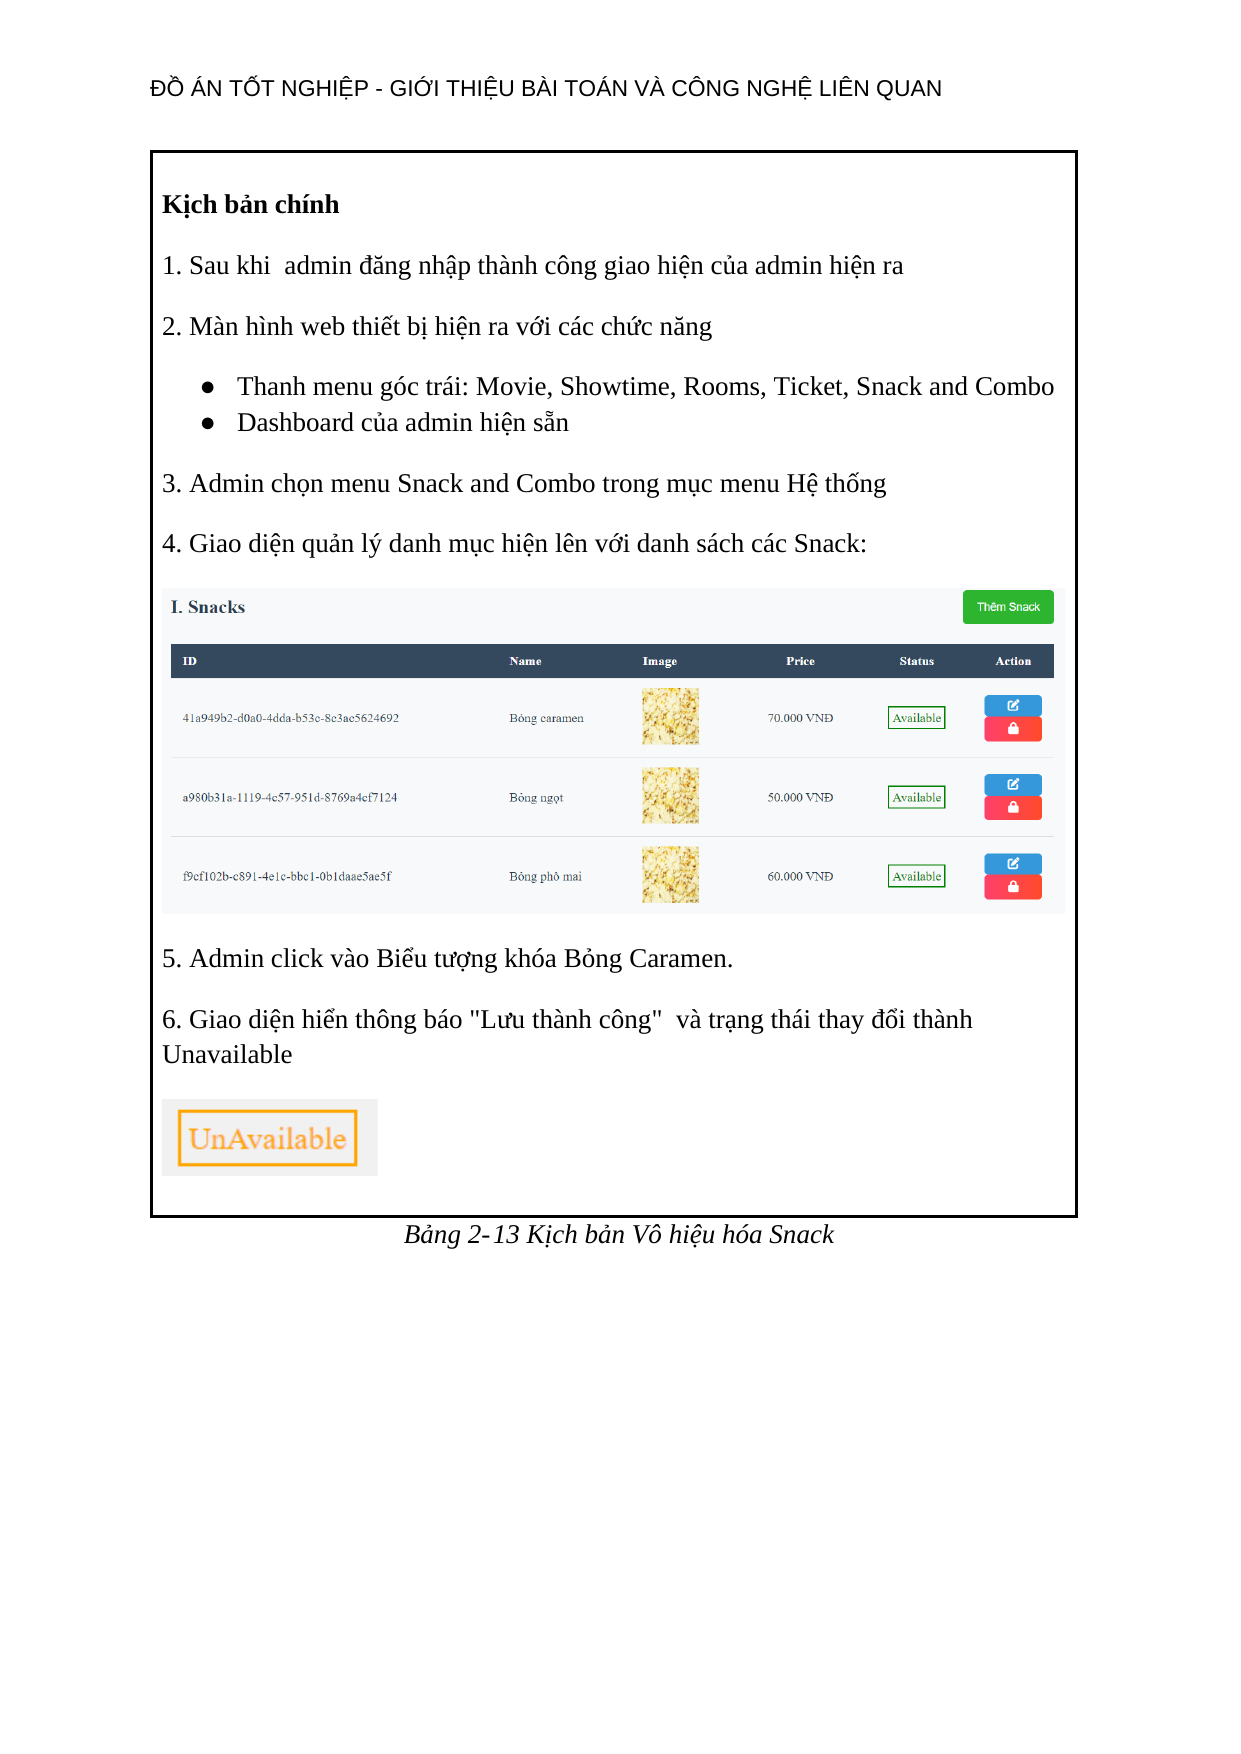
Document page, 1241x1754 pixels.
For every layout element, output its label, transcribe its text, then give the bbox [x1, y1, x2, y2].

table_cell Kịch bản chính 1. Sau khi admin đăng nhập thành công giao hiện của admin hiện ra 2. Màn hình web thiết bị hiện ra với các chức năng Thanh menu góc trái: Movie, Showtime, Rooms, Ticket, Snack and Combo Dashboard của admin hiện sẵn 3. Admin chọn menu Snack and Combo trong mục menu Hệ thống 4. Giao diện quản lý danh mục hiện lên với danh sách các Snack: 5. Admin click vào Biểu tượng khóa Bỏng Caramen. 6. Giao diện hiển thông báo "Lưu thành công" và trạng thái thay đổi thành Unavailable [153, 153, 1075, 1215]
picture [161, 1099, 378, 1176]
picture [161, 588, 1065, 914]
